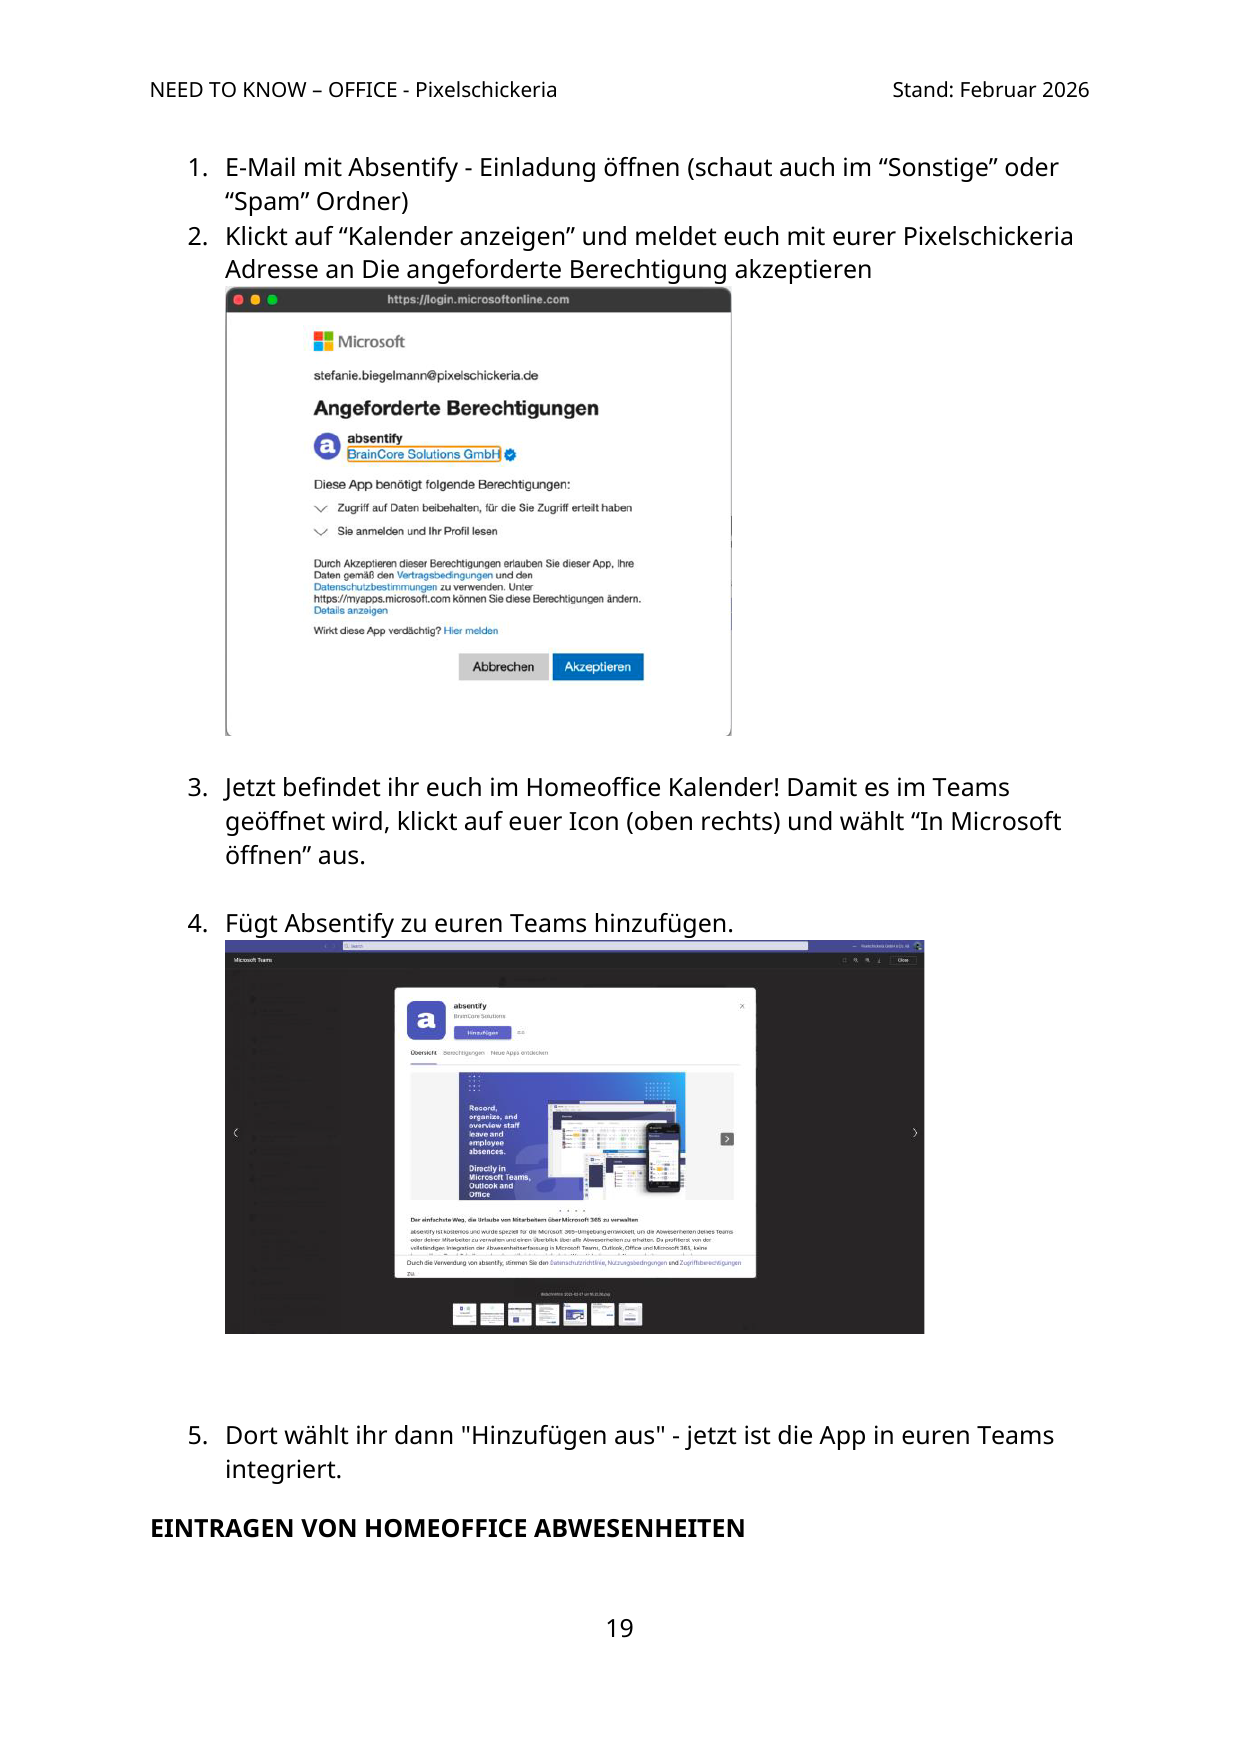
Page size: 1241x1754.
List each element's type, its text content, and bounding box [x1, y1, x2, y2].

picture [225, 286, 732, 736]
text EINTRAGEN VON HOMEOFFICE ABWESENHEITEN [150, 1511, 1090, 1544]
picture [225, 940, 925, 1334]
list Dort wählt ihr dann "Hinzufügen aus" - jetzt ist die App in euren Teams integriert. [187, 1417, 1090, 1486]
list Klickt auf “Kalender anzeigen” und meldet euch mit eurer Pixelschickeria Adresse an Die angeforderte Berechtigung akzeptieren [187, 218, 1090, 286]
list Jetzt befindet ihr euch im Homeoffice Kalender! Damit es im Teams geöffnet wird, klickt auf euer Icon (oben rechts) und wählt “In Microsoft öffnen” aus. [187, 770, 1090, 872]
list E-Mail mit Absentify - Einladung öffnen (schaut auch im “Sonstige” oder “Spam” Ordner) [187, 150, 1090, 218]
